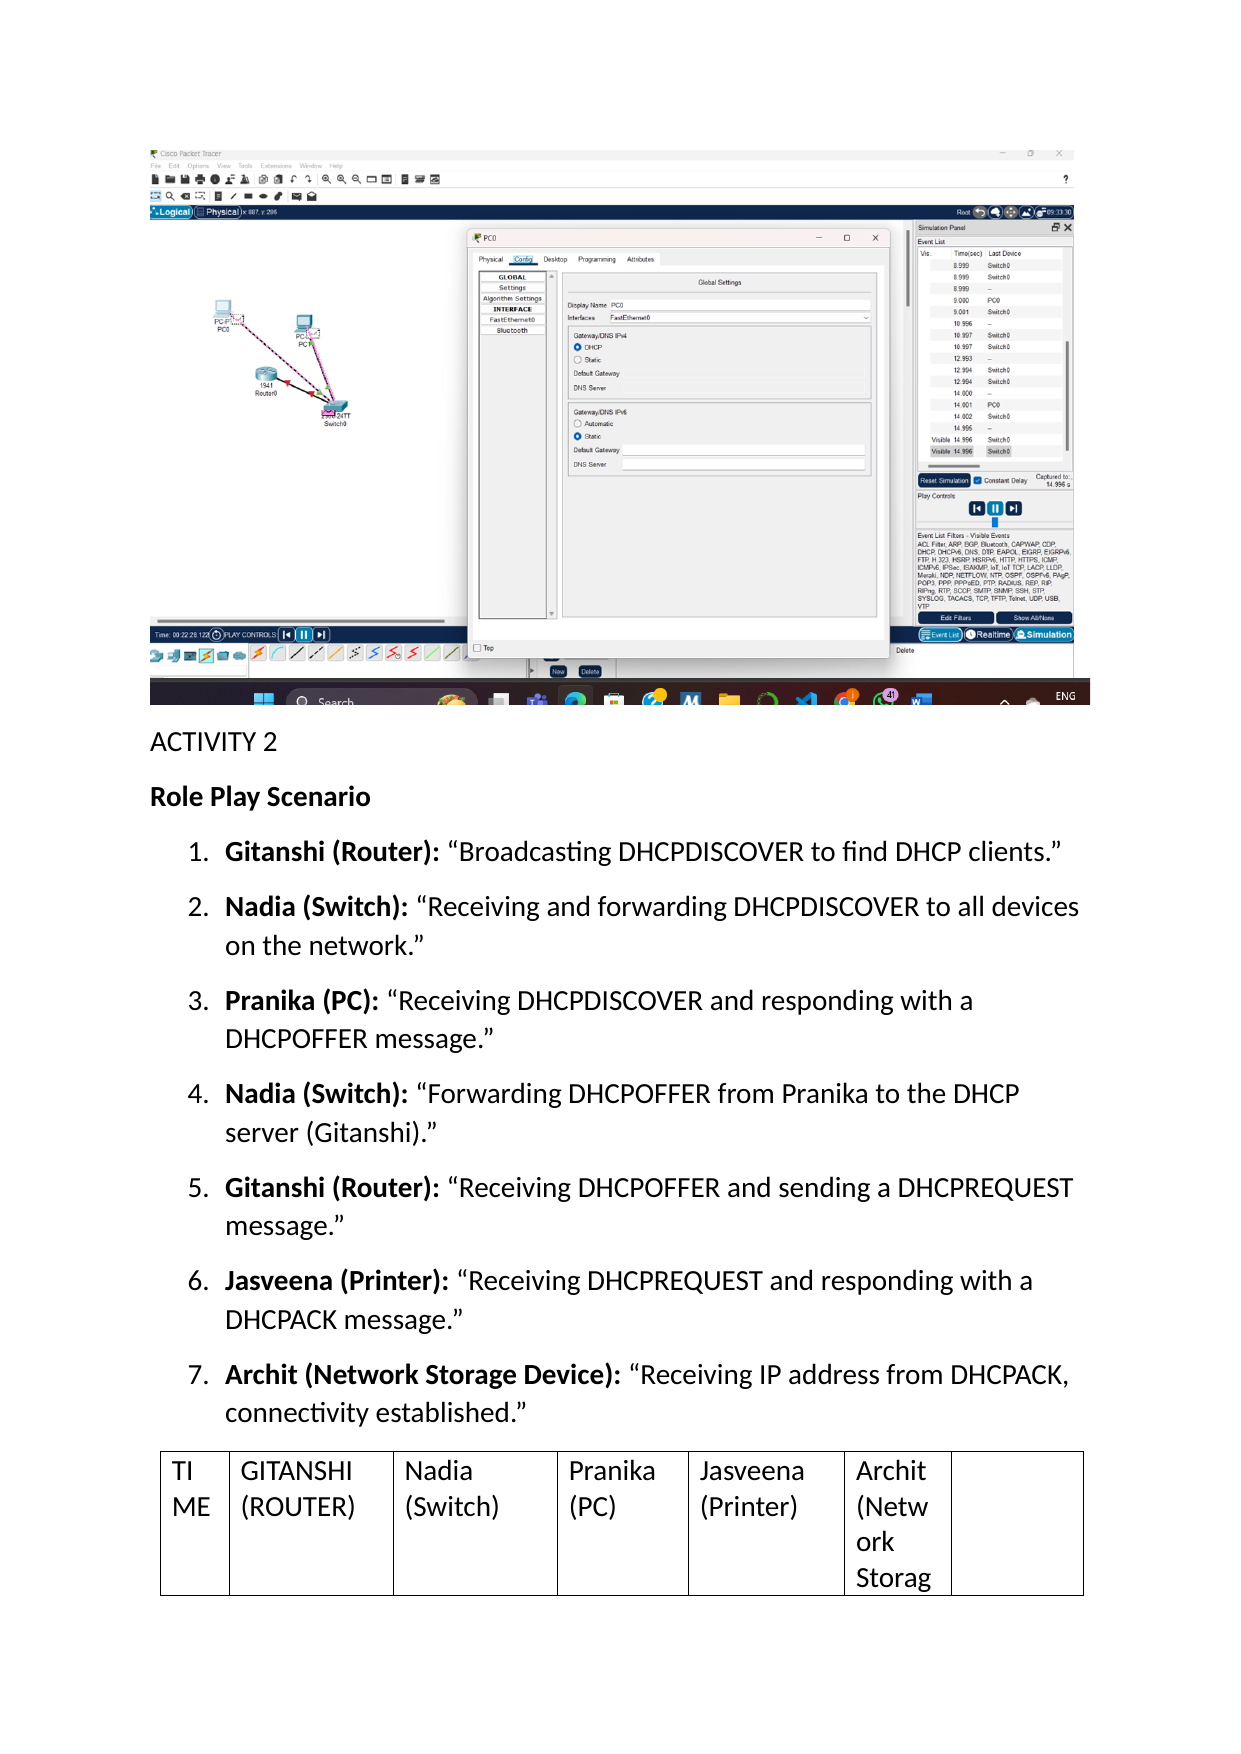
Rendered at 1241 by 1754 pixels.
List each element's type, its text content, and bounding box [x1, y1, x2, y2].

picture [150, 150, 1091, 705]
table_header [158, 1450, 1090, 1597]
table_header [150, 1450, 158, 1597]
list Nadia (Switch): “Receiving and forwarding DHCPDISCOVER to all devices on the network.” [187, 888, 1090, 962]
list Jasveena (Printer): “Receiving DHCPREQUEST and responding with a DHCPACK message.” [187, 1262, 1090, 1337]
text ACTIVITY 2 [150, 723, 1090, 759]
picture [169, 210, 179, 216]
list Gitanshi (Router): “Receiving DHCPOFFER and sending a DHCPREQUEST message.” [187, 1169, 1090, 1243]
list Archit (Network Storage Device): “Receiving IP address from DHCPACK, connectivity established.” [187, 1356, 1090, 1430]
list Pranika (PC): “Receiving DHCPDISCOVER and responding with a DHCPOFFER message.” [187, 982, 1090, 1056]
list Gitanshi (Router): “Broadcasting DHCPDISCOVER to find DHCP clients.” [187, 833, 1090, 869]
list Nadia (Switch): “Forwarding DHCPOFFER from Pranika to the DHCP server (Gitanshi).” [187, 1075, 1090, 1149]
text Role Play Scenario [150, 778, 1090, 814]
